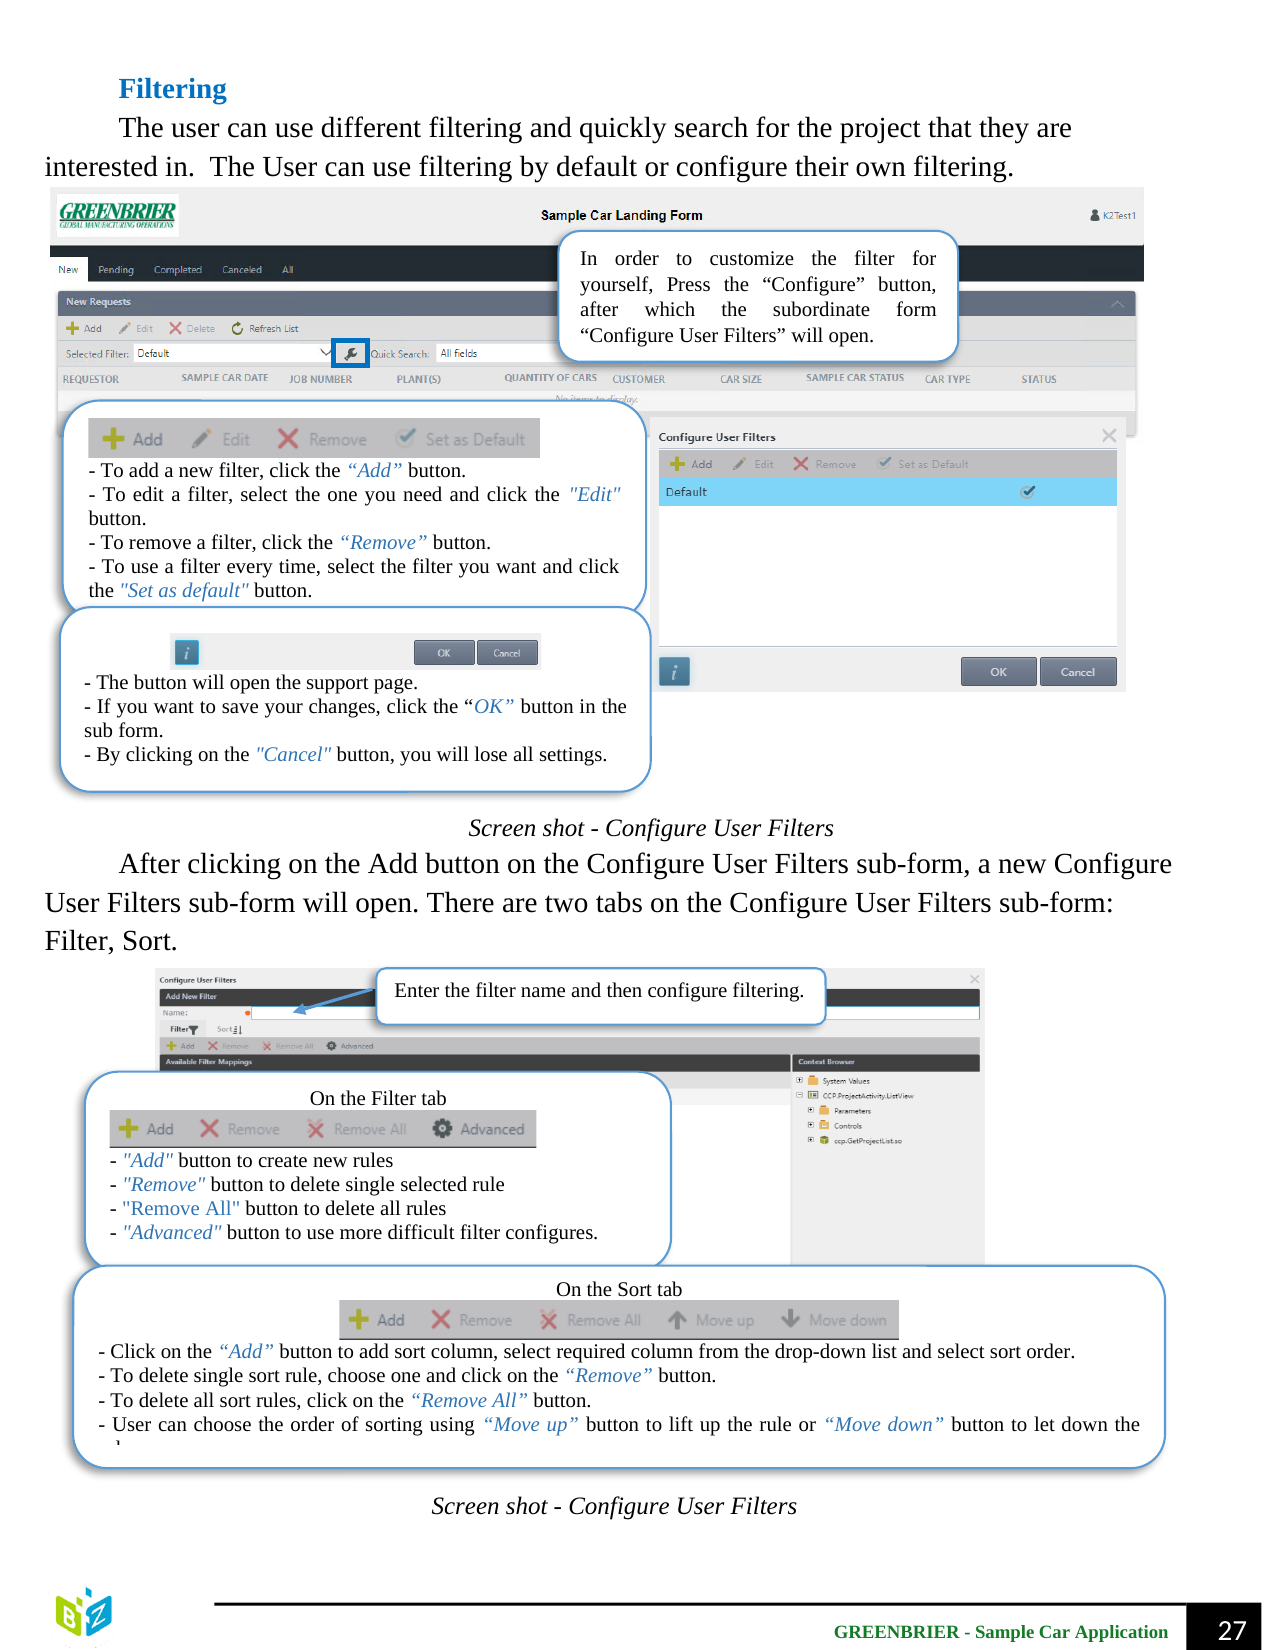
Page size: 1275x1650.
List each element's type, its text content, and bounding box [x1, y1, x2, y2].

text The user can use different filtering and quickly search for the project that they are interested in. The User can use filtering by default or configure their own filtering. [44, 110, 1186, 182]
picture [169, 633, 542, 670]
picture [44, 1572, 120, 1648]
text Screen shot - Configure User Filters [44, 813, 1186, 842]
picture [155, 968, 985, 1264]
picture [339, 1300, 899, 1340]
text Screen shot - Configure User Filters [44, 1491, 1186, 1520]
picture [109, 1110, 537, 1148]
text After clicking on the Add button on the Configure User Filters sub-form, a new Configure User Filters sub-form will open. There are two tabs on the Configure User Filters sub-form: Filter, Sort. [44, 846, 1186, 957]
picture [88, 418, 540, 458]
picture [50, 187, 1144, 692]
subtitle Filtering [44, 72, 1186, 105]
